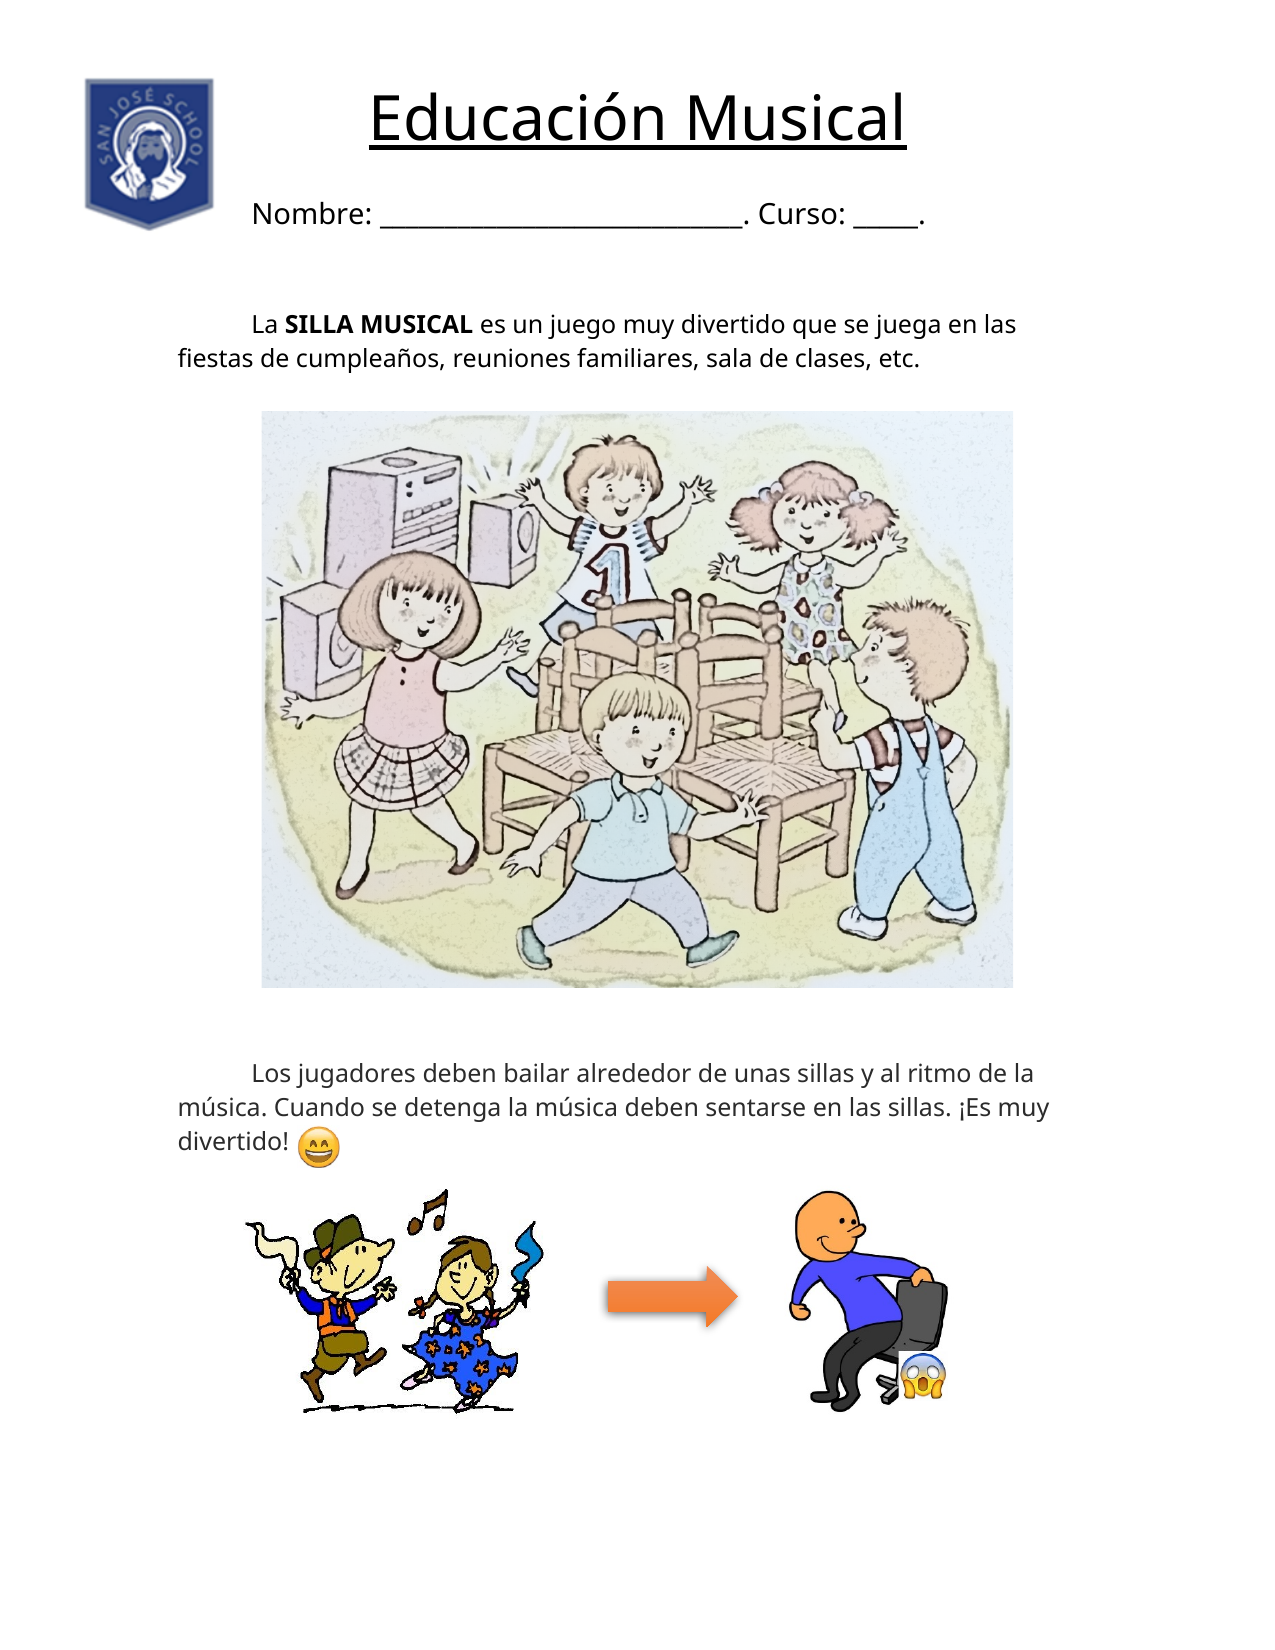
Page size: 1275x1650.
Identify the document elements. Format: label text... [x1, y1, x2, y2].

picture [261, 411, 1014, 988]
picture [237, 1183, 563, 1420]
text Los jugadores deben bailar alrededor de unas sillas y al ritmo de la música. Cuando se detenga la música deben sentarse en las sillas. ¡Es muy divertido! [289, 1056, 1098, 1158]
picture [296, 1158, 340, 1168]
picture [79, 73, 222, 240]
picture [675, 1163, 1066, 1435]
text Nombre: ____________________________. Curso: _____. [177, 193, 1098, 272]
text La SILLA MUSICAL es un juego muy divertido que se juega en las fiestas de cumpleaños, reuniones familiares, sala de clases, etc. [177, 306, 1098, 374]
